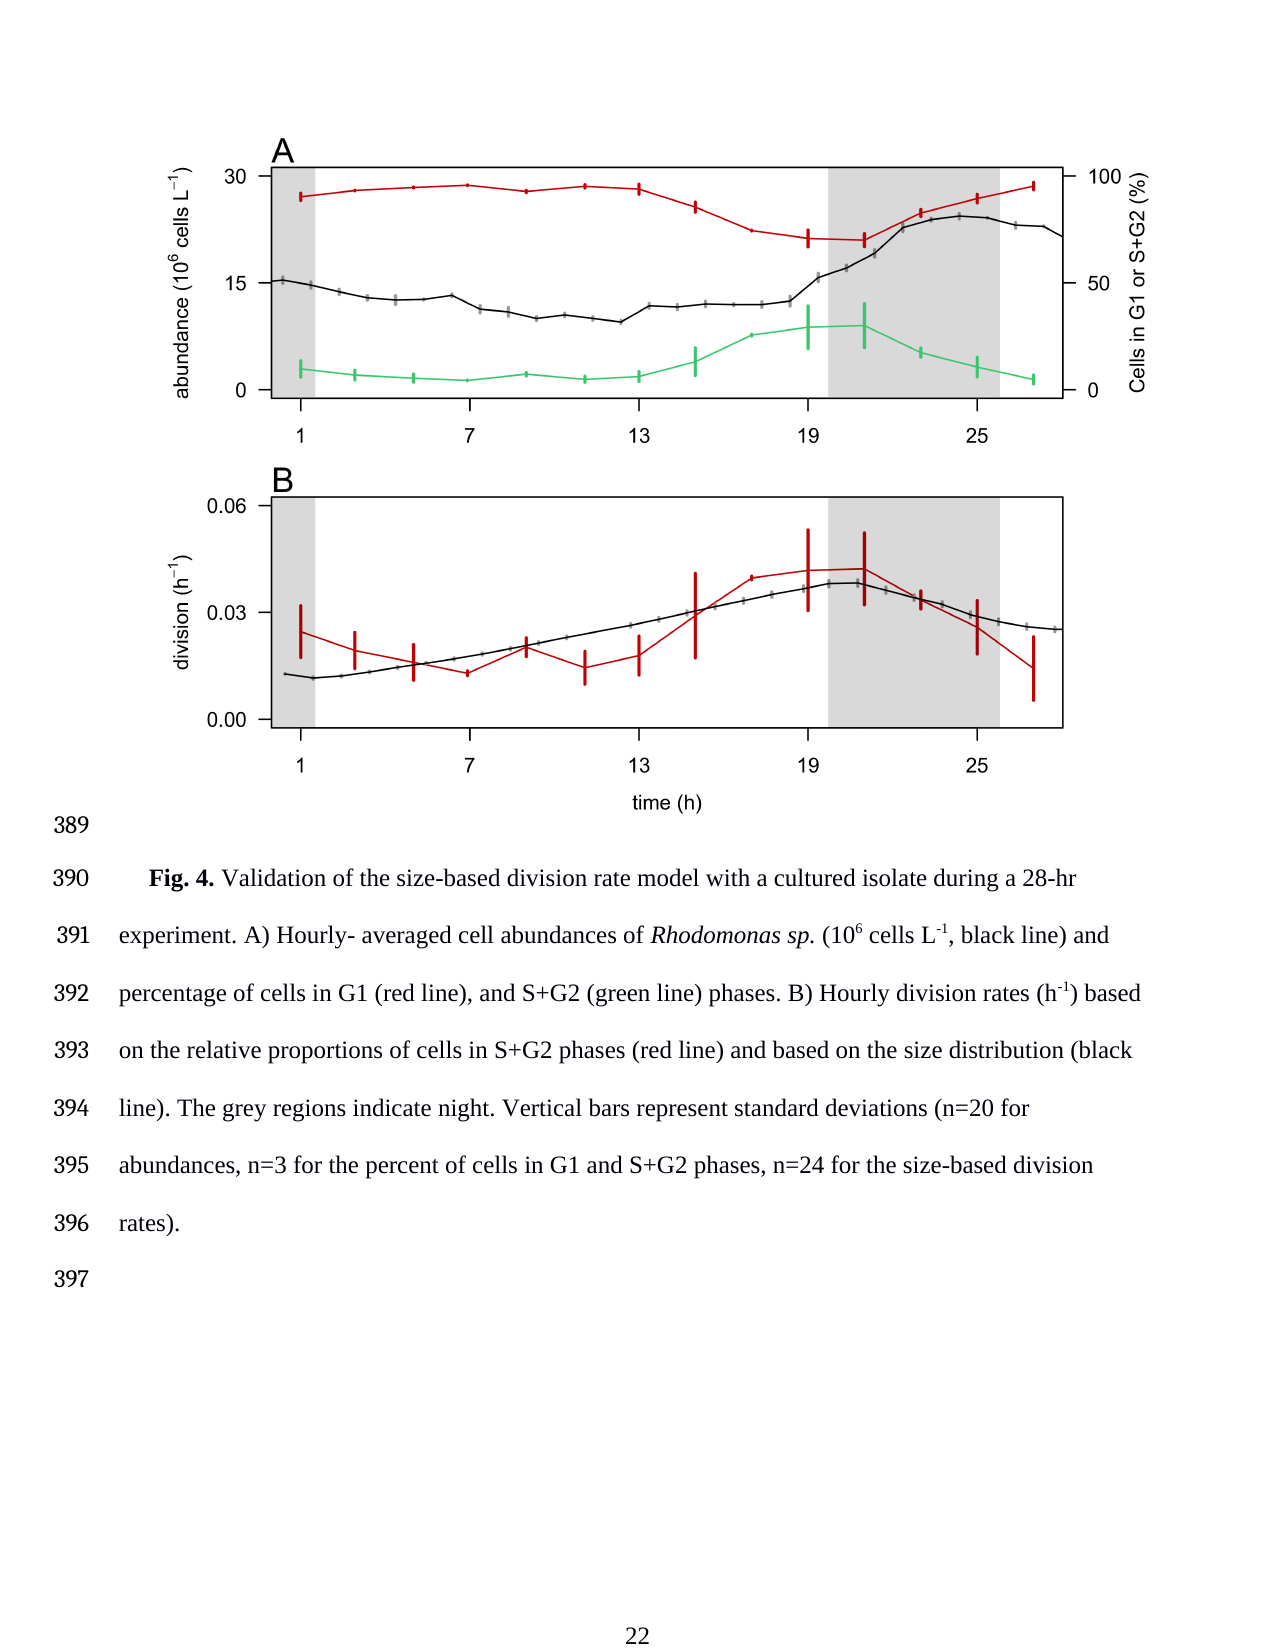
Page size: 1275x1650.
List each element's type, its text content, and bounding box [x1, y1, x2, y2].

picture [148, 118, 1186, 834]
text Fig. 4. Validation of the size-based division rate model with a cultured isolate during a 28-hr experiment. A) Hourly- averaged cell abundances of Rhodomonas sp. (106 cells L-1, black line) and percentage of cells in G1 (red line), and S+G2 (green line) phases. B) Hourly division rates (h-1) based on the relative proportions of cells in S+G2 phases (red line) and based on the size distribution (black line). The grey regions indicate night. Vertical bars represent standard deviations (n=20 for abundances, n=3 for the percent of cells in G1 and S+G2 phases, n=24 for the size-based division rates). [118, 863, 1156, 1236]
